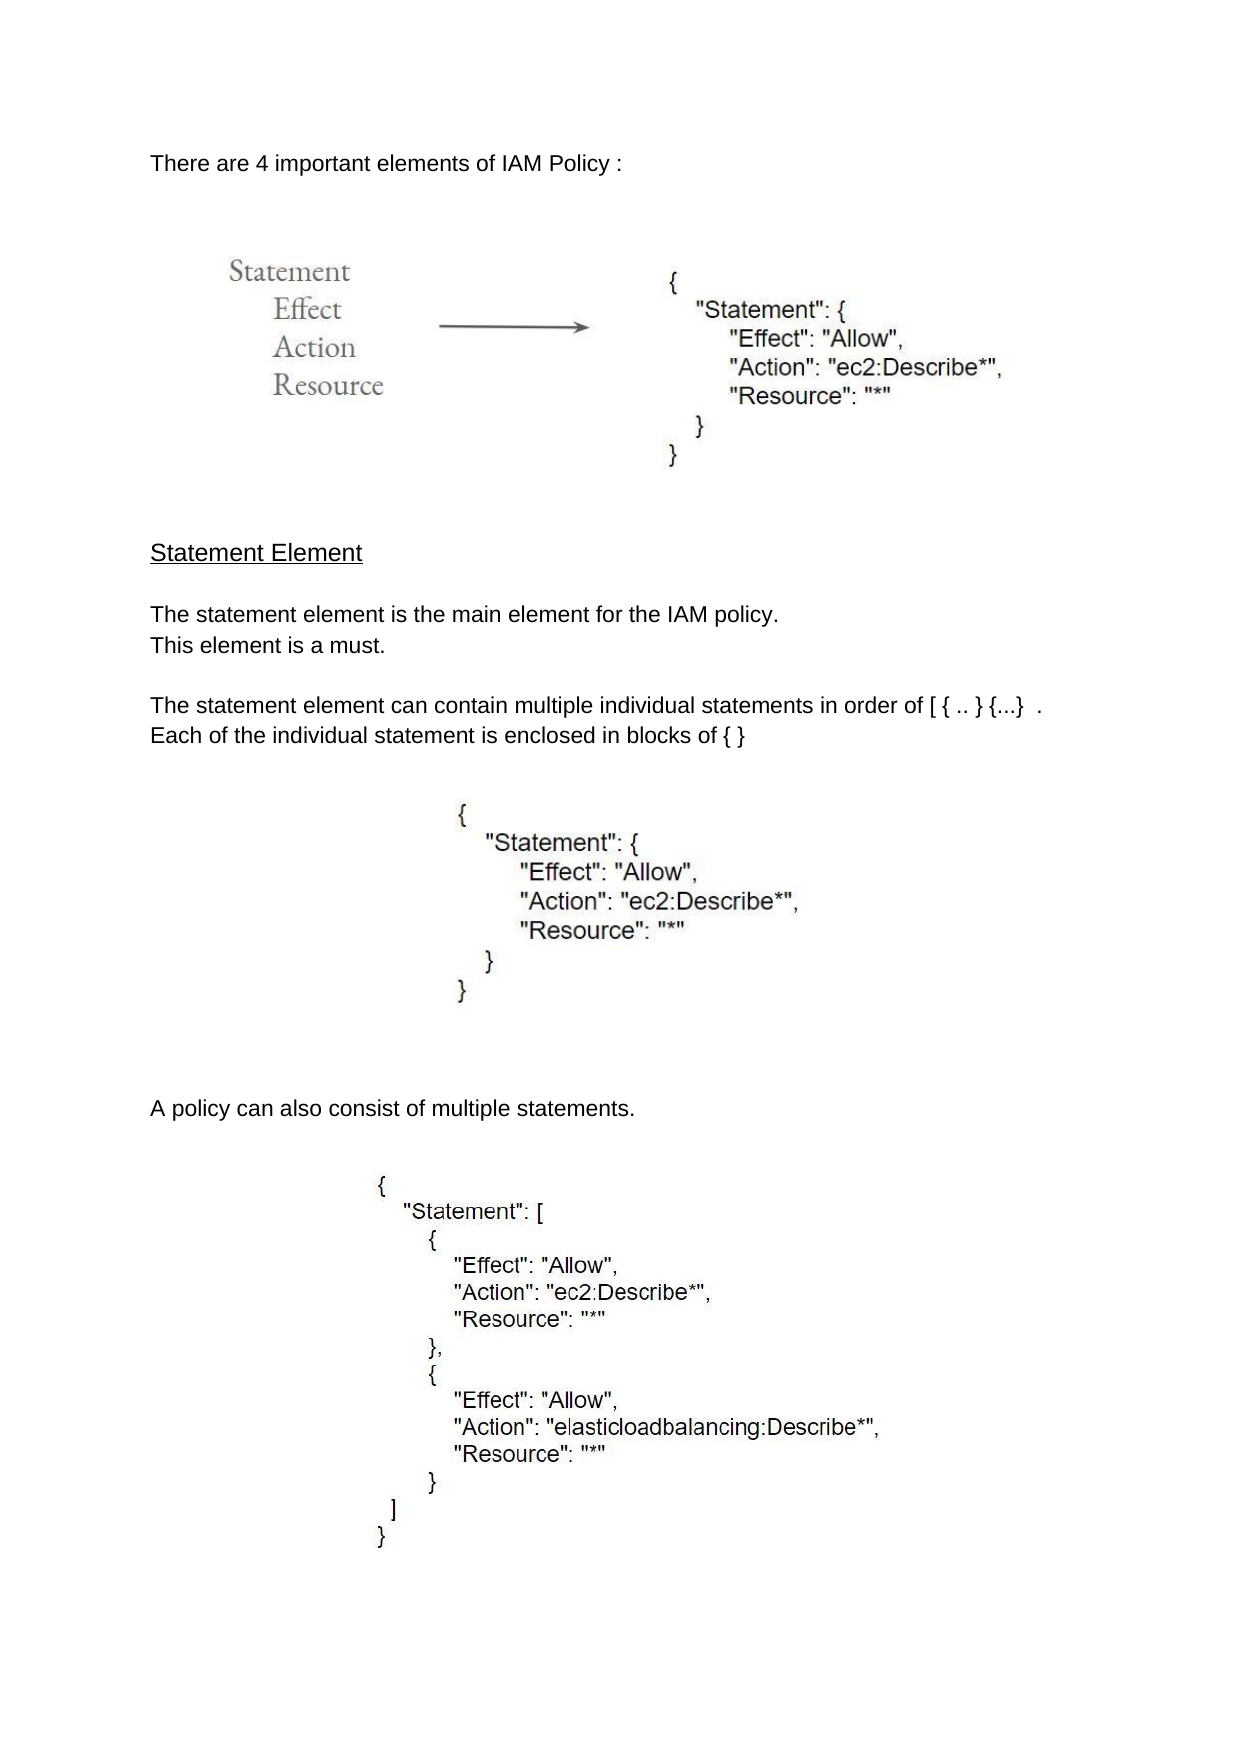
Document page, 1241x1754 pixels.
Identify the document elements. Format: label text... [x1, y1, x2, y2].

picture [204, 240, 1037, 474]
text The statement element is the main element for the IAM policy. [150, 601, 1090, 628]
text This element is a must. [150, 632, 1090, 658]
picture [342, 1155, 898, 1549]
text There are 4 important elements of IAM Policy : [150, 150, 1090, 176]
text Statement Element [150, 538, 1090, 567]
text A policy can also consist of multiple statements. [150, 1095, 1090, 1121]
text The statement element can contain multiple individual statements in order of [ { .. } {...} . Each of the individual statement is enclosed in blocks of { } [150, 692, 1090, 748]
picture [422, 782, 819, 1031]
